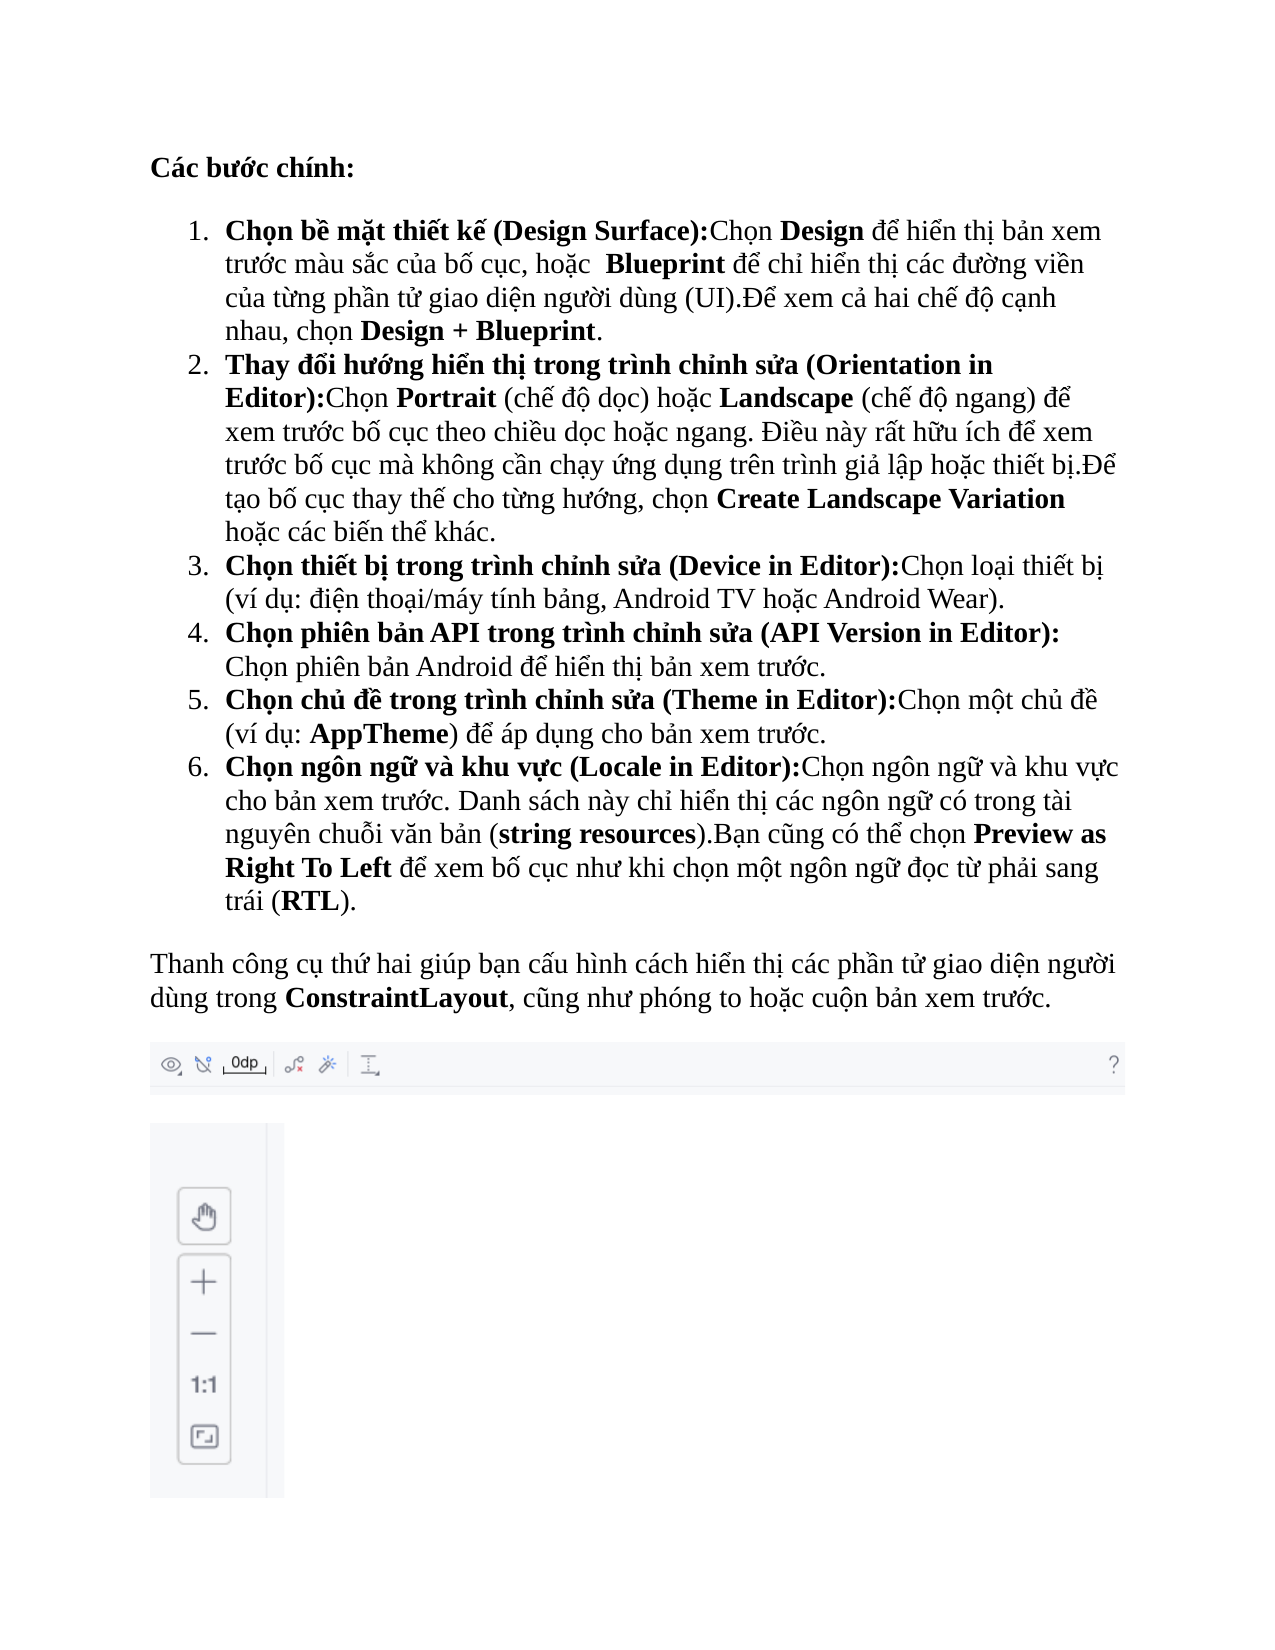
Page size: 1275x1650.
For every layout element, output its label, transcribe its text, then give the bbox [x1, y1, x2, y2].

picture [150, 1042, 1125, 1095]
list Thay đổi hướng hiển thị trong trình chỉnh sửa (Orientation in Editor):Chọn Portrait (chế độ dọc) hoặc Landscape (chế độ ngang) để xem trước bố cục theo chiều dọc hoặc ngang. Điều này rất hữu ích để xem trước bố cục mà không cần chạy ứng dụng trên trình giả lập hoặc thiết bị.Để tạo bố cục thay thế cho từng hướng, chọn Create Landscape Variation hoặc các biến thể khác. [187, 347, 1125, 548]
text Các bước chính: [150, 150, 1125, 183]
text Thanh công cụ thứ hai giúp bạn cấu hình cách hiển thị các phần tử giao diện người dùng trong ConstraintLayout, cũng như phóng to hoặc cuộn bản xem trước. [150, 946, 1125, 1013]
list Chọn thiết bị trong trình chỉnh sửa (Device in Editor):Chọn loại thiết bị (ví dụ: điện thoại/máy tính bảng, Android TV hoặc Android Wear). [187, 548, 1125, 615]
picture [150, 1123, 285, 1498]
list Chọn ngôn ngữ và khu vực (Locale in Editor):Chọn ngôn ngữ và khu vực cho bản xem trước. Danh sách này chỉ hiển thị các ngôn ngữ có trong tài nguyên chuỗi văn bản (string resources).Bạn cũng có thể chọn Preview as Right To Left để xem bố cục như khi chọn một ngôn ngữ đọc từ phải sang trái (RTL). [187, 749, 1125, 917]
list Chọn chủ đề trong trình chỉnh sửa (Theme in Editor):Chọn một chủ đề (ví dụ: AppTheme) để áp dụng cho bản xem trước. [187, 682, 1125, 749]
list Chọn phiên bản API trong trình chỉnh sửa (API Version in Editor): Chọn phiên bản Android để hiển thị bản xem trước. [187, 615, 1125, 682]
list Chọn bề mặt thiết kế (Design Surface):Chọn Design để hiển thị bản xem trước màu sắc của bố cục, hoặc Blueprint để chỉ hiển thị các đường viền của từng phần tử giao diện người dùng (UI).Để xem cả hai chế độ cạnh nhau, chọn Design + Blueprint. [187, 213, 1125, 347]
